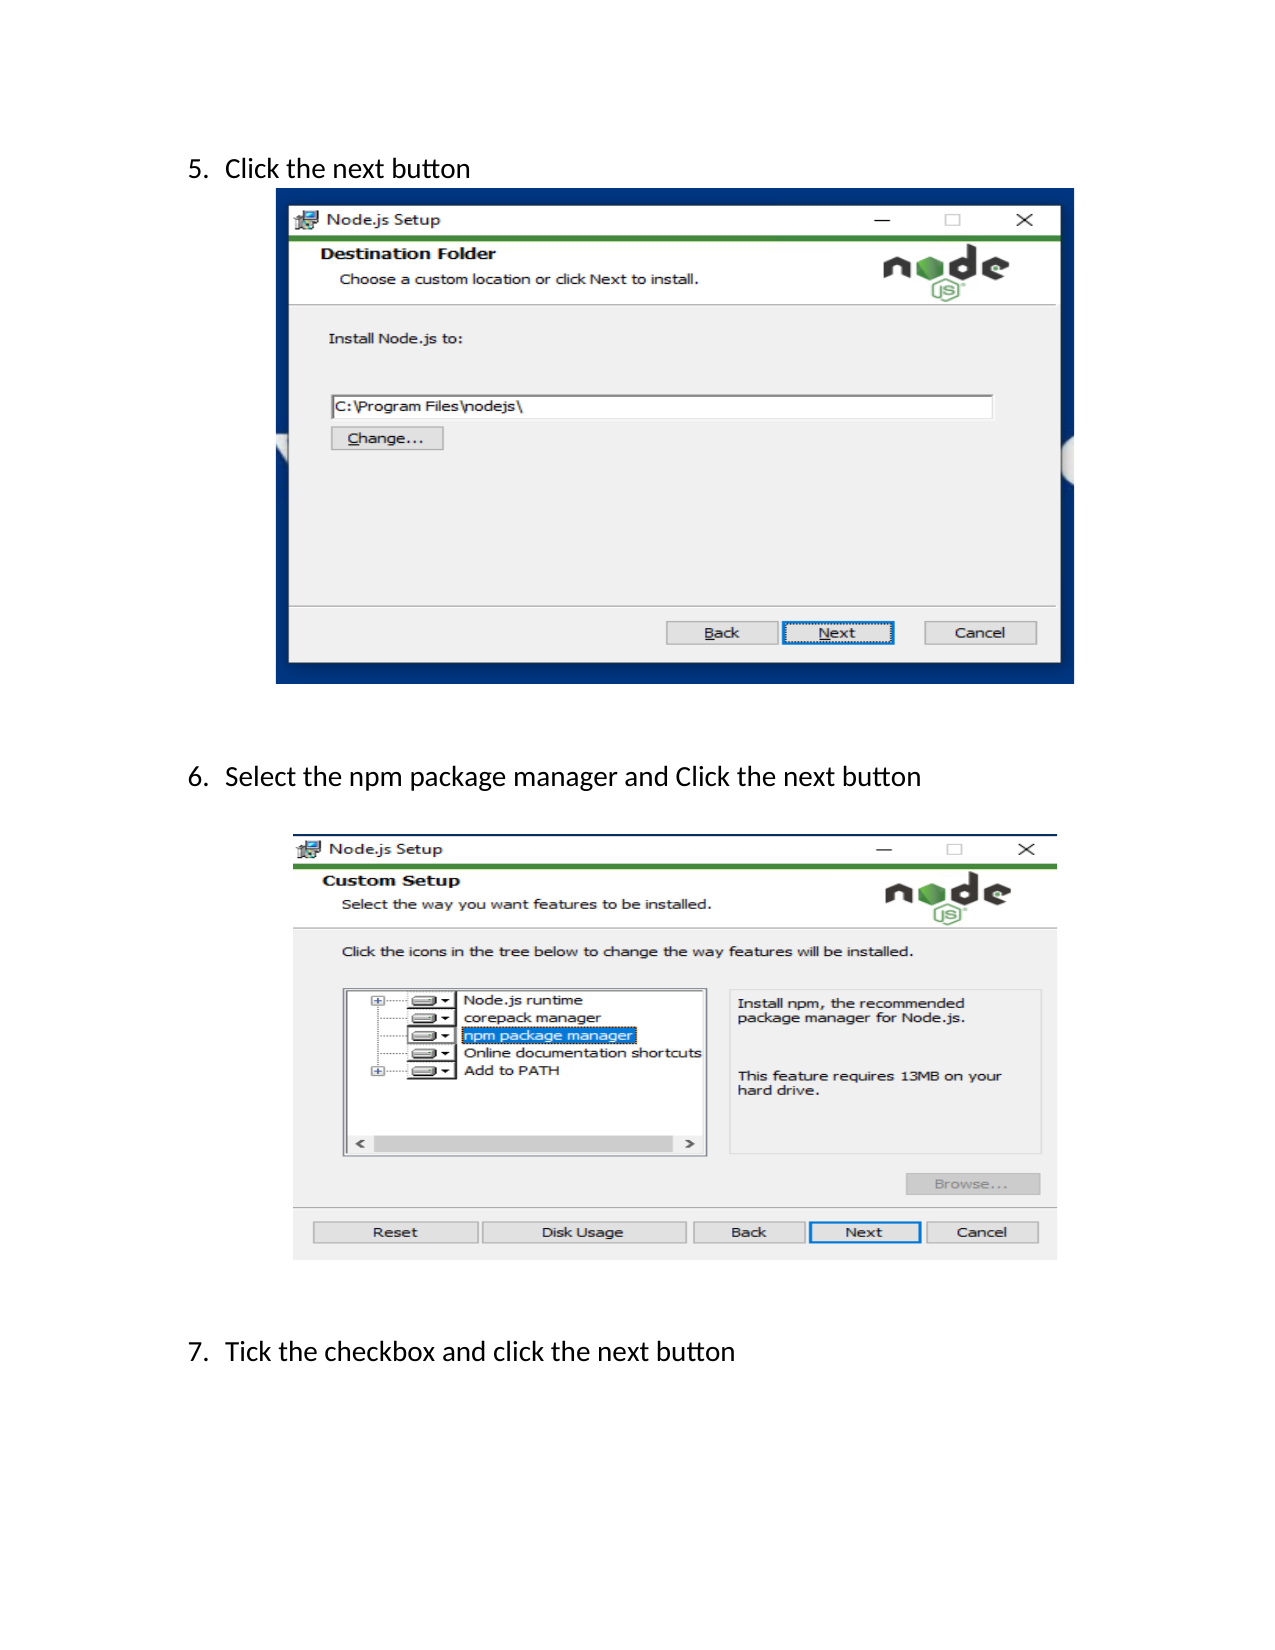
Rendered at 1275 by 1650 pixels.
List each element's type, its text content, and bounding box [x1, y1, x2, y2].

list Click the next button [187, 150, 1125, 186]
picture [293, 834, 1058, 1260]
list Select the npm package manager and Click the next button [187, 758, 1125, 793]
list Tick the checkbox and click the next button [187, 1333, 1125, 1369]
picture [275, 188, 1075, 684]
